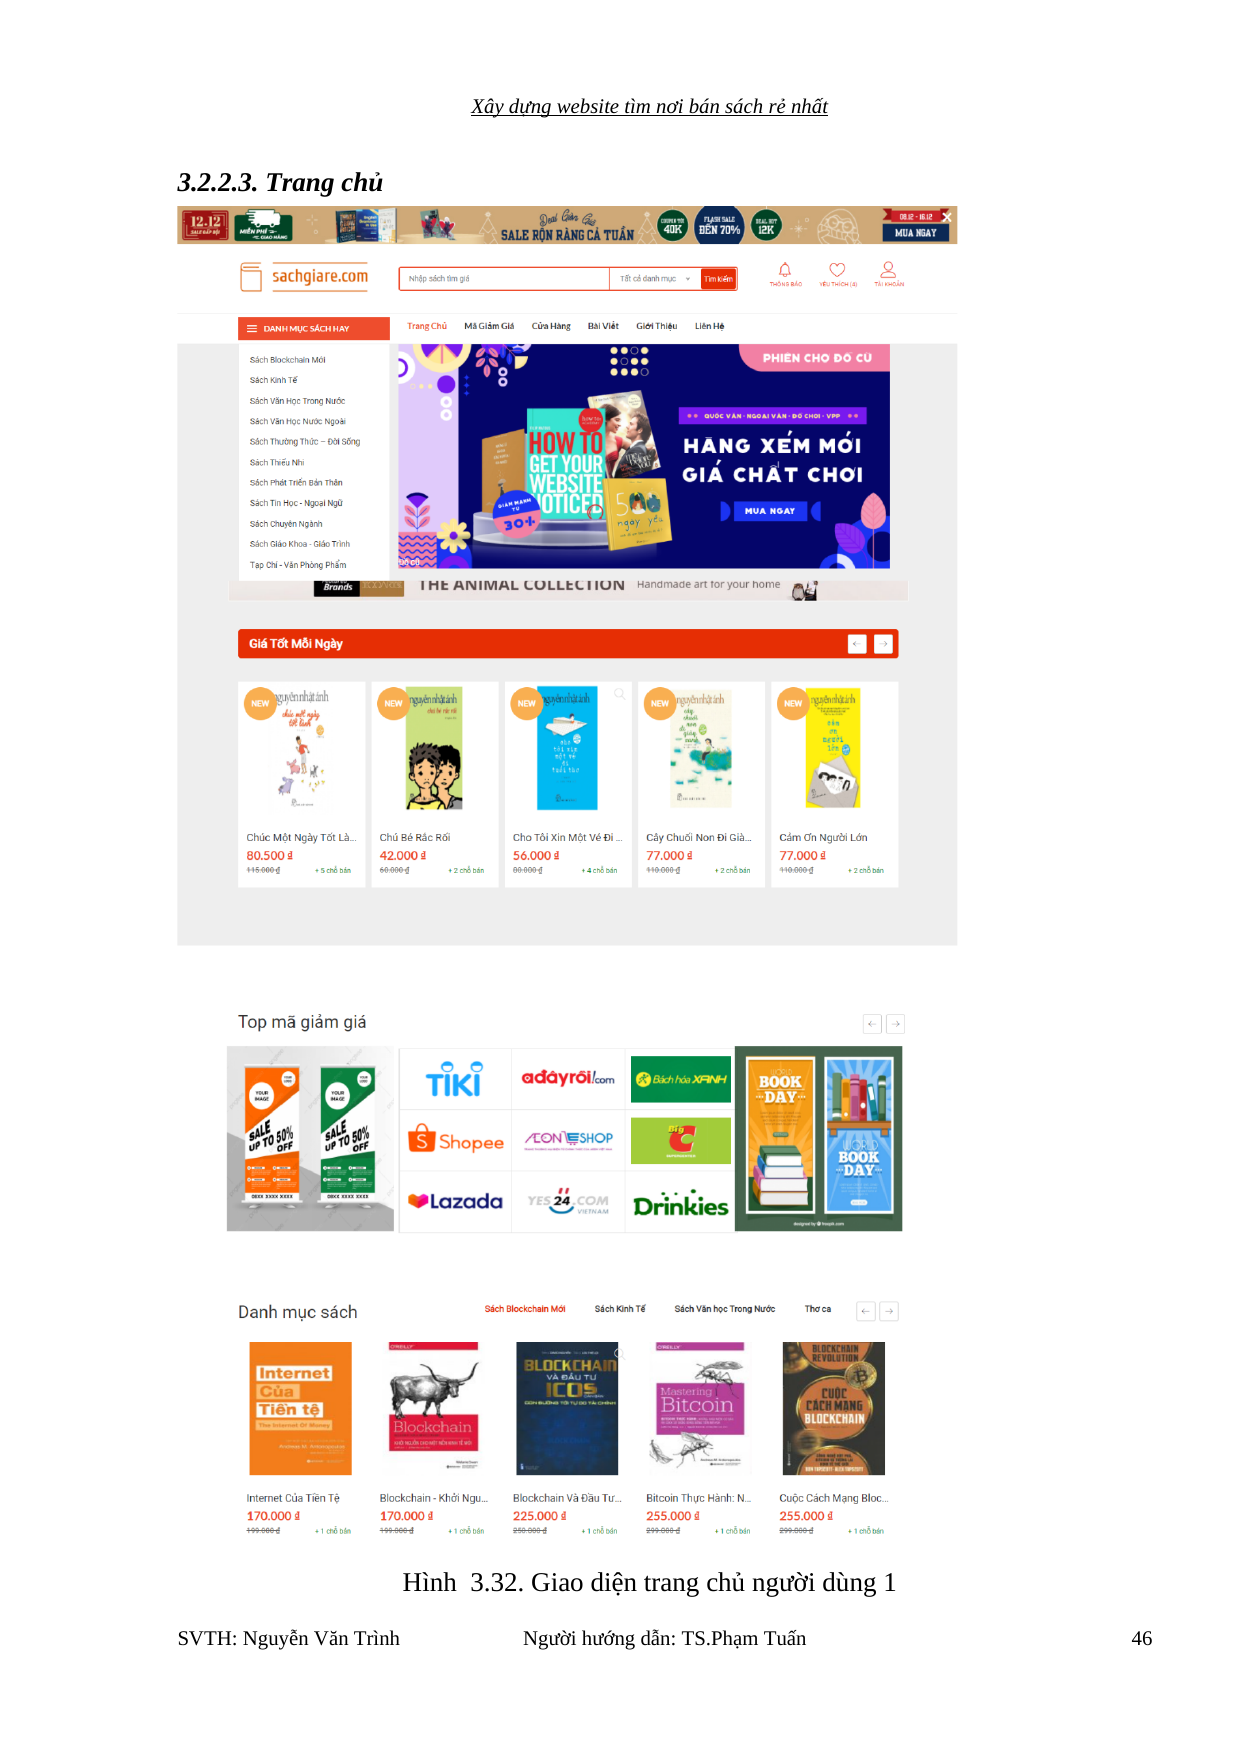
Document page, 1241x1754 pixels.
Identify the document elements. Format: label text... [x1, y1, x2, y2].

subtitle 3.2.2.3. Trang chủ [177, 166, 1122, 197]
picture [177, 206, 958, 1557]
